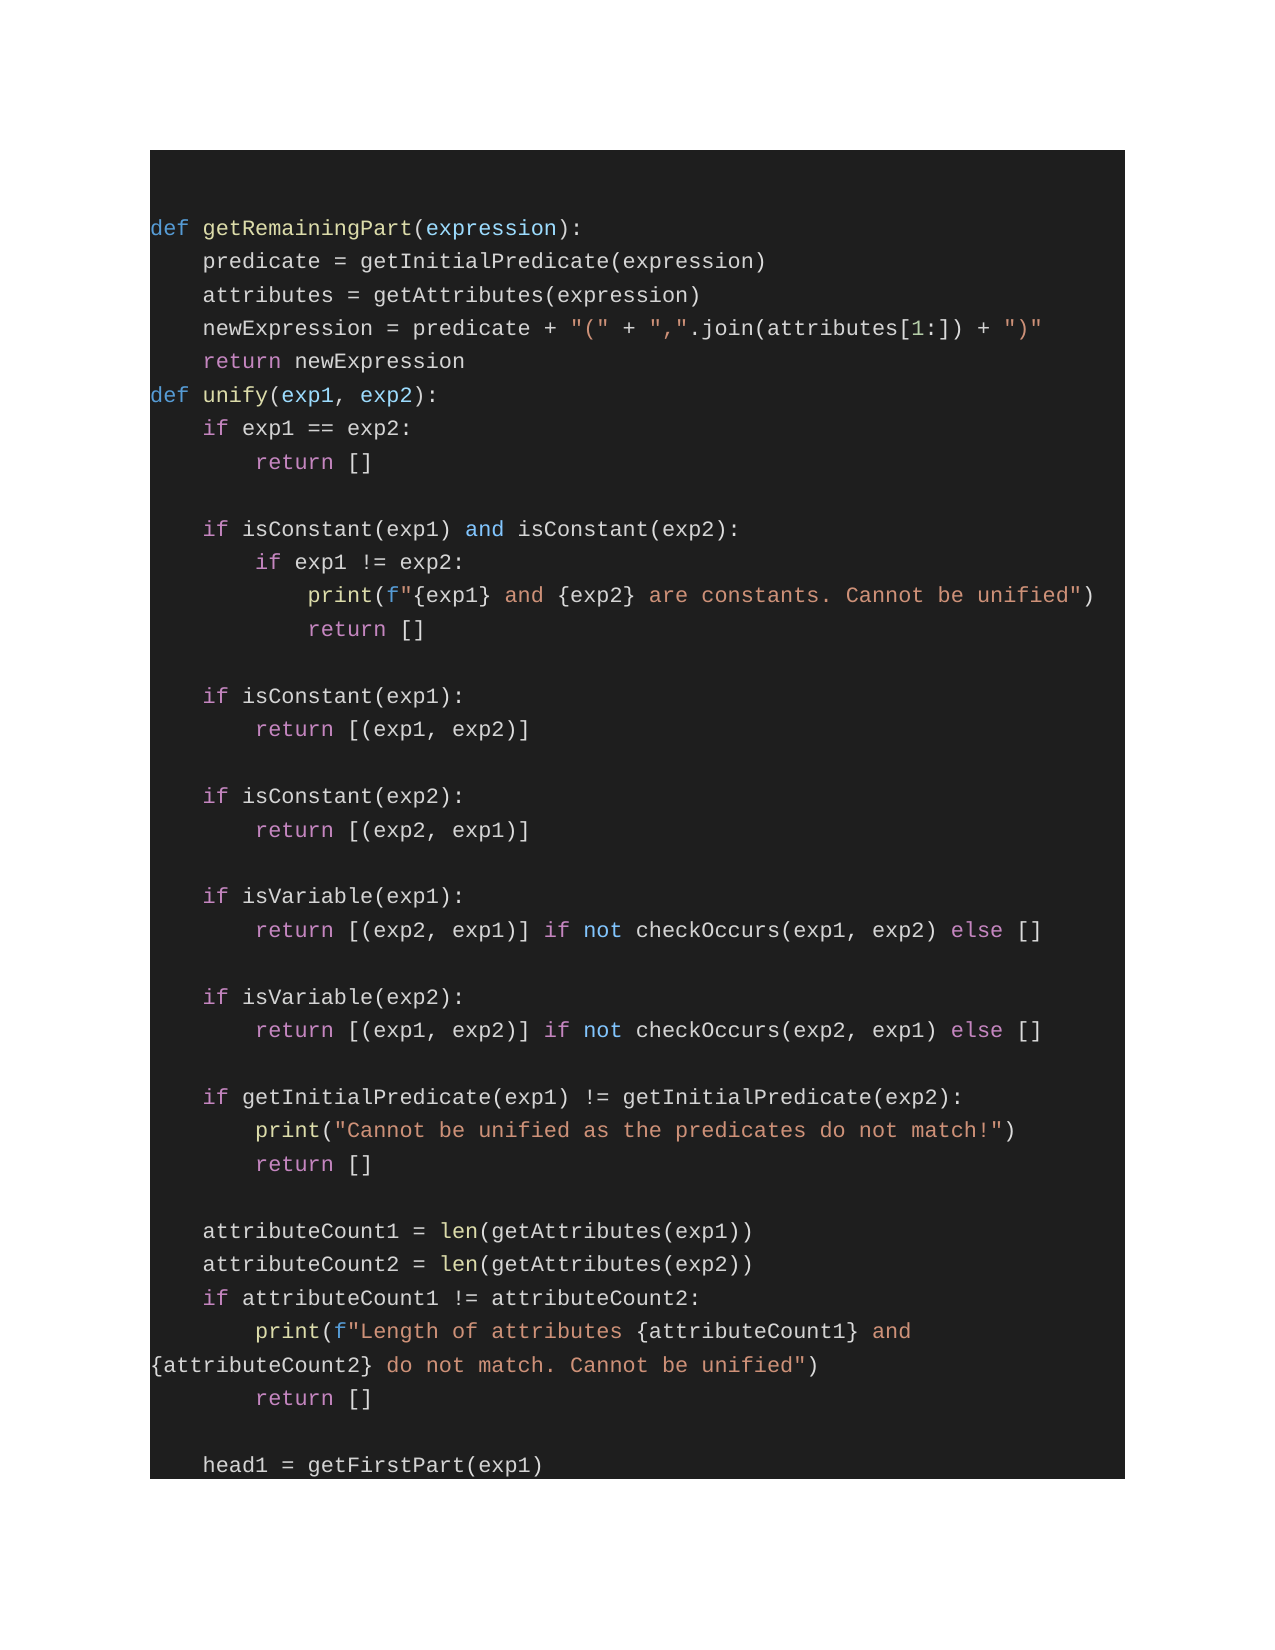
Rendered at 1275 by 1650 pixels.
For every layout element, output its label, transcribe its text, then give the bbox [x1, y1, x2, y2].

text if isConstant(exp1) and isConstant(exp2): [150, 518, 1125, 543]
text head1 = getFirstPart(exp1) [150, 1454, 1125, 1479]
text if getInitialPredicate(exp1) != getInitialPredicate(exp2): [150, 1086, 1125, 1111]
text return [(exp1, exp2)] if not checkOccurs(exp2, exp1) else [] [150, 1019, 1125, 1044]
text attributes = getAttributes(expression) [150, 284, 1125, 308]
text return [] [150, 451, 1125, 476]
text return [] [150, 1387, 1125, 1412]
text newExpression = predicate + "(" + ",".join(attributes[1:]) + ")" [150, 317, 1125, 342]
text predicate = getInitialPredicate(expression) [150, 250, 1125, 275]
text return [] [150, 1153, 1125, 1178]
text def unify(exp1, exp2): [150, 384, 1125, 409]
text if exp1 != exp2: [150, 551, 1125, 576]
text attributeCount1 = len(getAttributes(exp1)) [150, 1220, 1125, 1245]
text return [(exp2, exp1)] if not checkOccurs(exp1, exp2) else [] [150, 919, 1125, 944]
text def getRemainingPart(expression): [150, 217, 1125, 242]
text return [] [150, 618, 1125, 643]
text if exp1 == exp2: [150, 417, 1125, 442]
text print(f"Length of attributes {attributeCount1} and {attributeCount2} do not match. Cannot be unified") [150, 1320, 1125, 1378]
text if isVariable(exp2): [150, 986, 1125, 1011]
text if isConstant(exp1): [150, 685, 1125, 710]
text return [(exp2, exp1)] [150, 819, 1125, 843]
text print(f"{exp1} and {exp2} are constants. Cannot be unified") [150, 585, 1125, 609]
text if isVariable(exp1): [150, 886, 1125, 910]
text print("Cannot be unified as the predicates do not match!") [150, 1120, 1125, 1144]
text return newExpression [150, 351, 1125, 375]
text if isConstant(exp2): [150, 785, 1125, 810]
text return [(exp1, exp2)] [150, 718, 1125, 743]
text if attributeCount1 != attributeCount2: [150, 1287, 1125, 1312]
text attributeCount2 = len(getAttributes(exp2)) [150, 1253, 1125, 1278]
